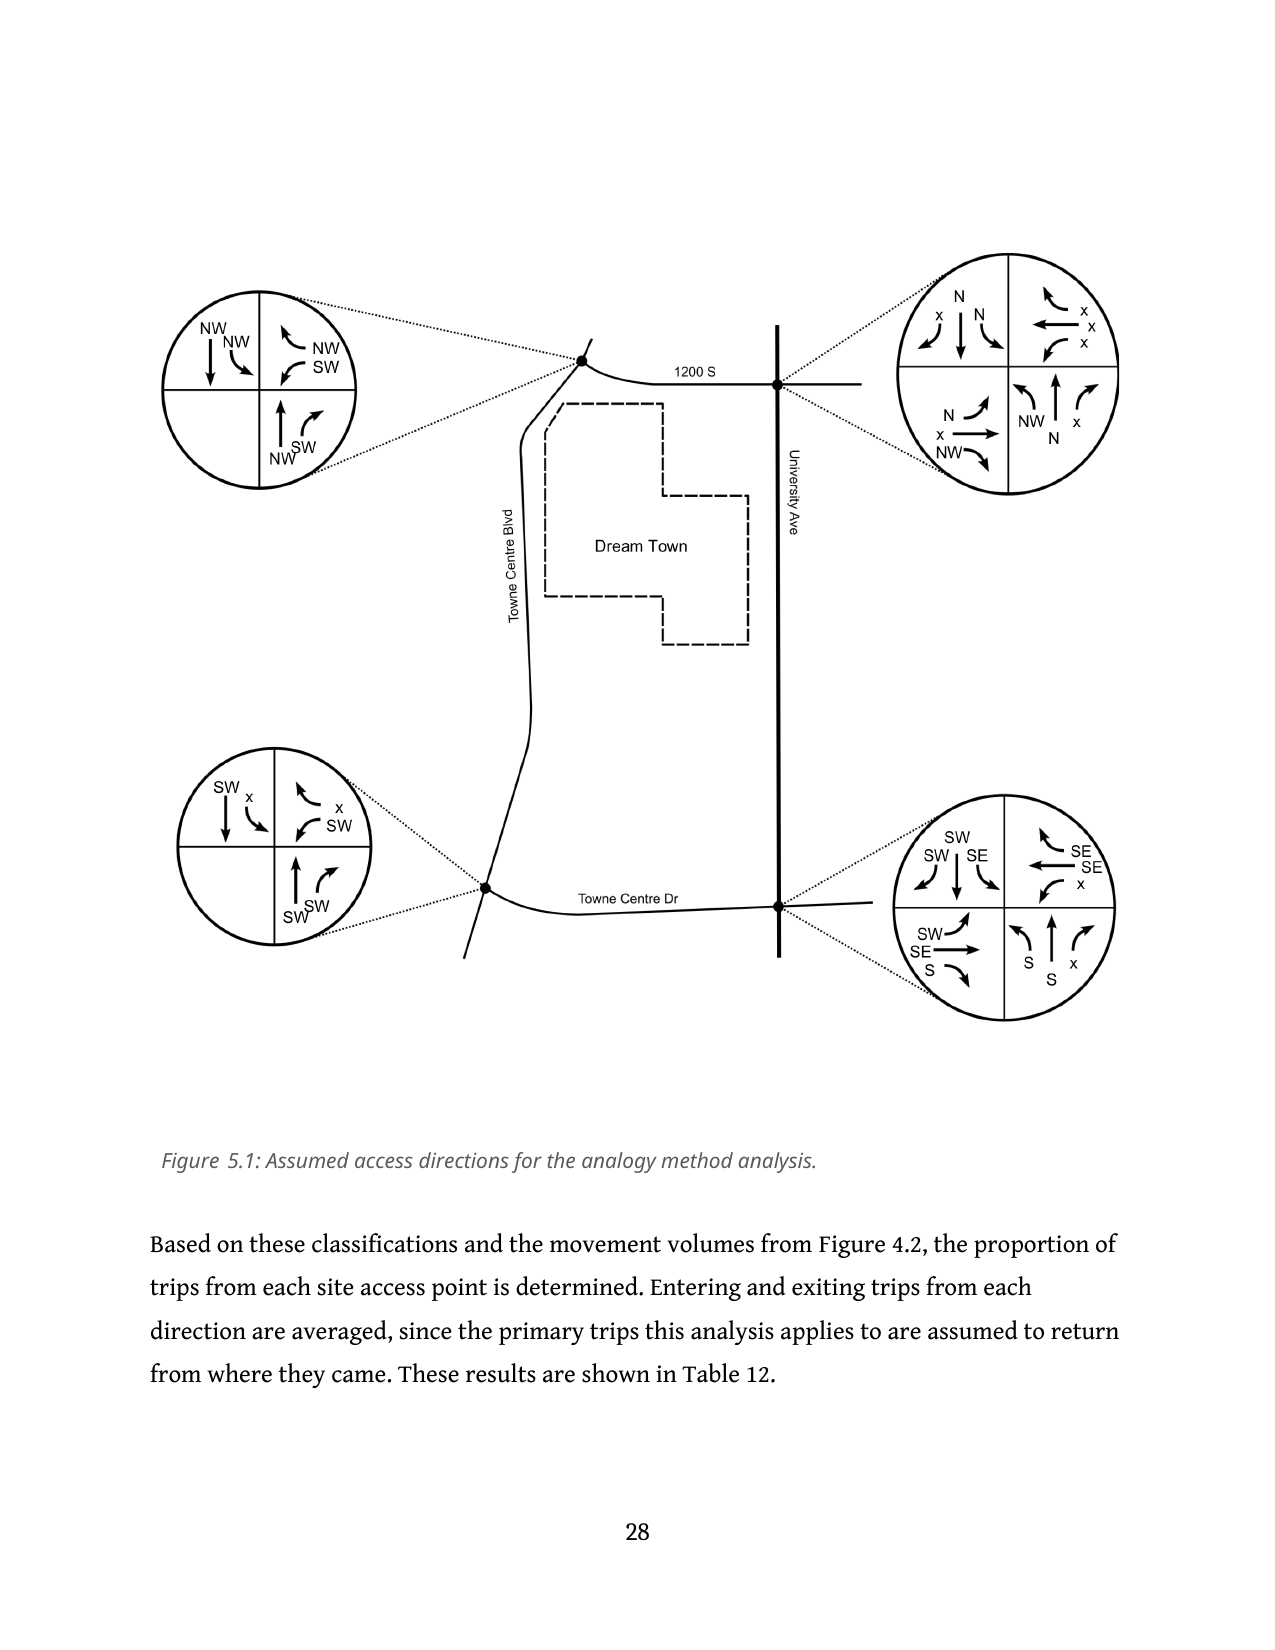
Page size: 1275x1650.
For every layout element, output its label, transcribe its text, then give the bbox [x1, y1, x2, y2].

table_header Figure 5.1: Assumed access directions for the analogy method analysis. [150, 150, 1125, 1212]
text Based on these classifications and the movement volumes from Figure 4.2, the proportion of trips from each site access point is determined. Entering and exiting trips from each direction are averaged, since the primary trips this analysis applies to are assumed to return from where they came. These results are shown in Table 12. [150, 1231, 1125, 1390]
picture [161, 150, 1120, 1125]
